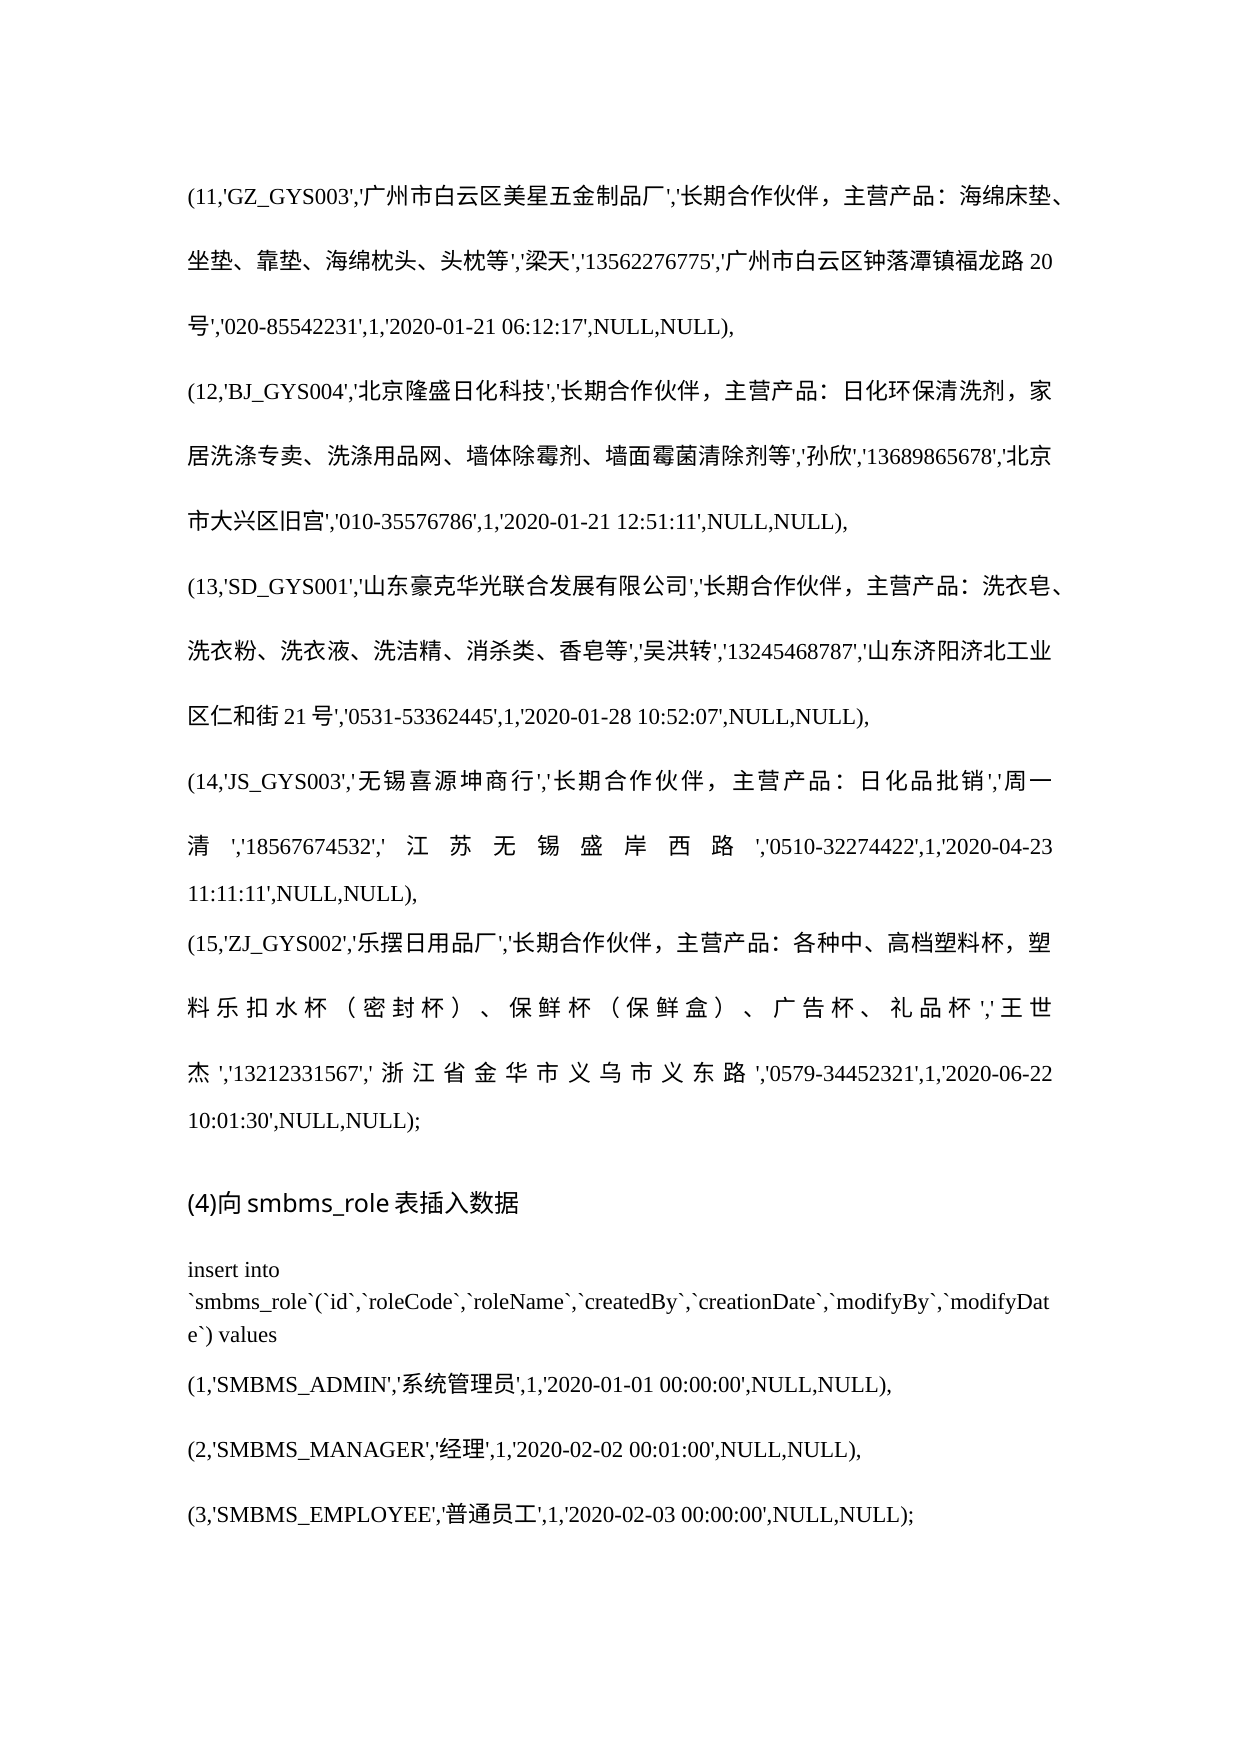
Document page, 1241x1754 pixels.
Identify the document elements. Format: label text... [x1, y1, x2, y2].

text (4)向smbms_role表插入数据 [187, 1169, 1053, 1234]
list (3,'SMBMS_EMPLOYEE','普通员工',1,'2020-02-03 00:00:00',NULL,NULL); [187, 1480, 1053, 1545]
list (15,'ZJ_GYS002','乐摆日用品厂','长期合作伙伴，主营产品：各种中、高档塑料杯，塑料乐扣水杯（密封杯）、保鲜杯（保鲜盒）、广告杯、礼品杯','王世杰','13212331567','浙江省金华市义乌市义东路','0579-34452321',1,'2020-06-22 10:01:30',NULL,NULL); [187, 909, 1053, 1137]
list (12,'BJ_GYS004','北京隆盛日化科技','长期合作伙伴，主营产品：日化环保清洗剂，家居洗涤专卖、洗涤用品网、墙体除霉剂、墙面霉菌清除剂等','孙欣','13689865678','北京市大兴区旧宫','010-35576786',1,'2020-01-21 12:51:11',NULL,NULL), [187, 357, 1053, 552]
list (11,'GZ_GYS003','广州市白云区美星五金制品厂','长期合作伙伴，主营产品：海绵床垫、坐垫、靠垫、海绵枕头、头枕等','梁天','13562276775','广州市白云区钟落潭镇福龙路20号','020-85542231',1,'2020-01-21 06:12:17',NULL,NULL), [187, 162, 1053, 357]
list (14,'JS_GYS003','无锡喜源坤商行','长期合作伙伴，主营产品：日化品批销','周一清','18567674532','江苏无锡盛岸西路','0510-32274422',1,'2020-04-23 11:11:11',NULL,NULL), [187, 747, 1053, 909]
list (2,'SMBMS_MANAGER','经理',1,'2020-02-02 00:01:00',NULL,NULL), [187, 1415, 1053, 1480]
list (13,'SD_GYS001','山东豪克华光联合发展有限公司','长期合作伙伴，主营产品：洗衣皂、洗衣粉、洗衣液、洗洁精、消杀类、香皂等','吴洪转','13245468787','山东济阳济北工业区仁和街21号','0531-53362445',1,'2020-01-28 10:52:07',NULL,NULL), [187, 552, 1053, 747]
list insert into `smbms_role`(`id`,`roleCode`,`roleName`,`createdBy`,`creationDate`,`modifyBy`,`modifyDate`) values [187, 1253, 1053, 1350]
list (1,'SMBMS_ADMIN','系统管理员',1,'2020-01-01 00:00:00',NULL,NULL), [187, 1350, 1053, 1415]
